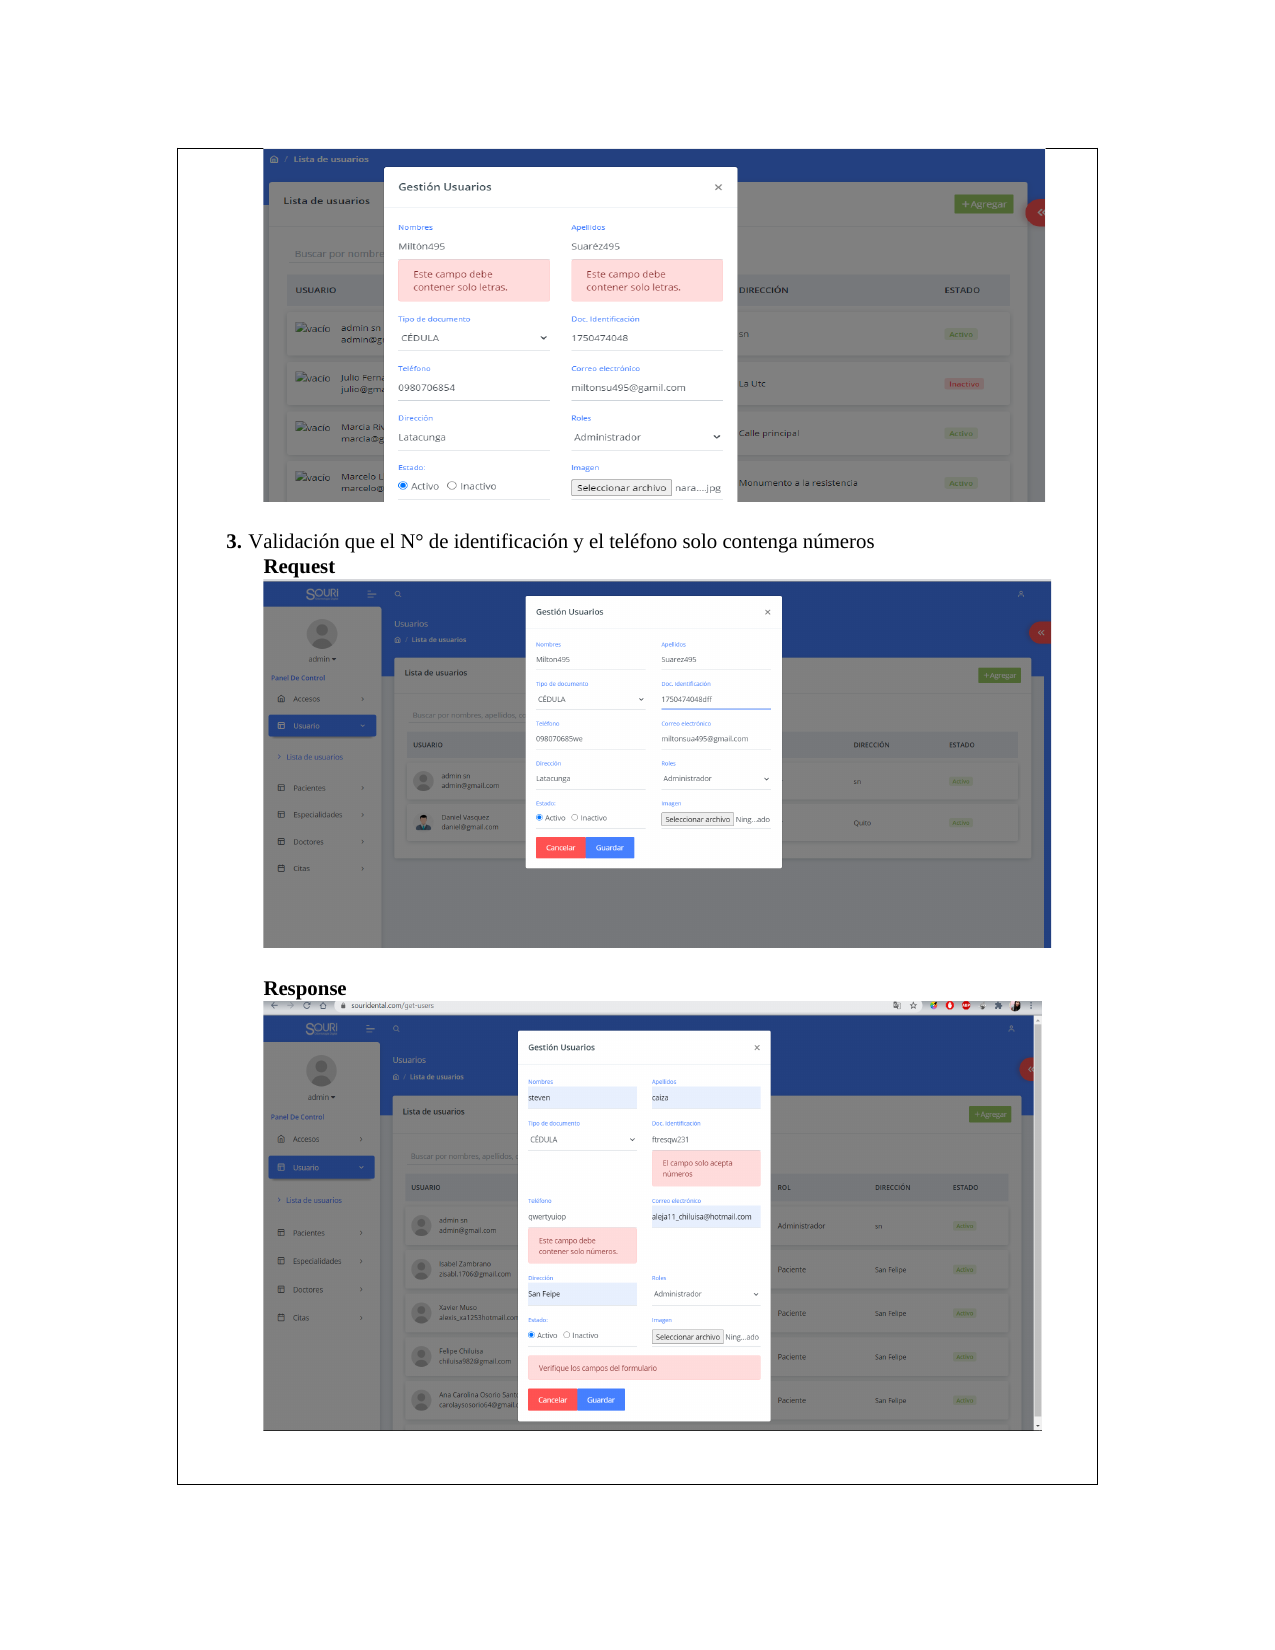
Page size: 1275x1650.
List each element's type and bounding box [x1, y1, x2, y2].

table_header [178, 149, 1097, 1484]
picture [263, 148, 1046, 502]
picture [263, 1001, 1042, 1431]
picture [263, 579, 1052, 948]
